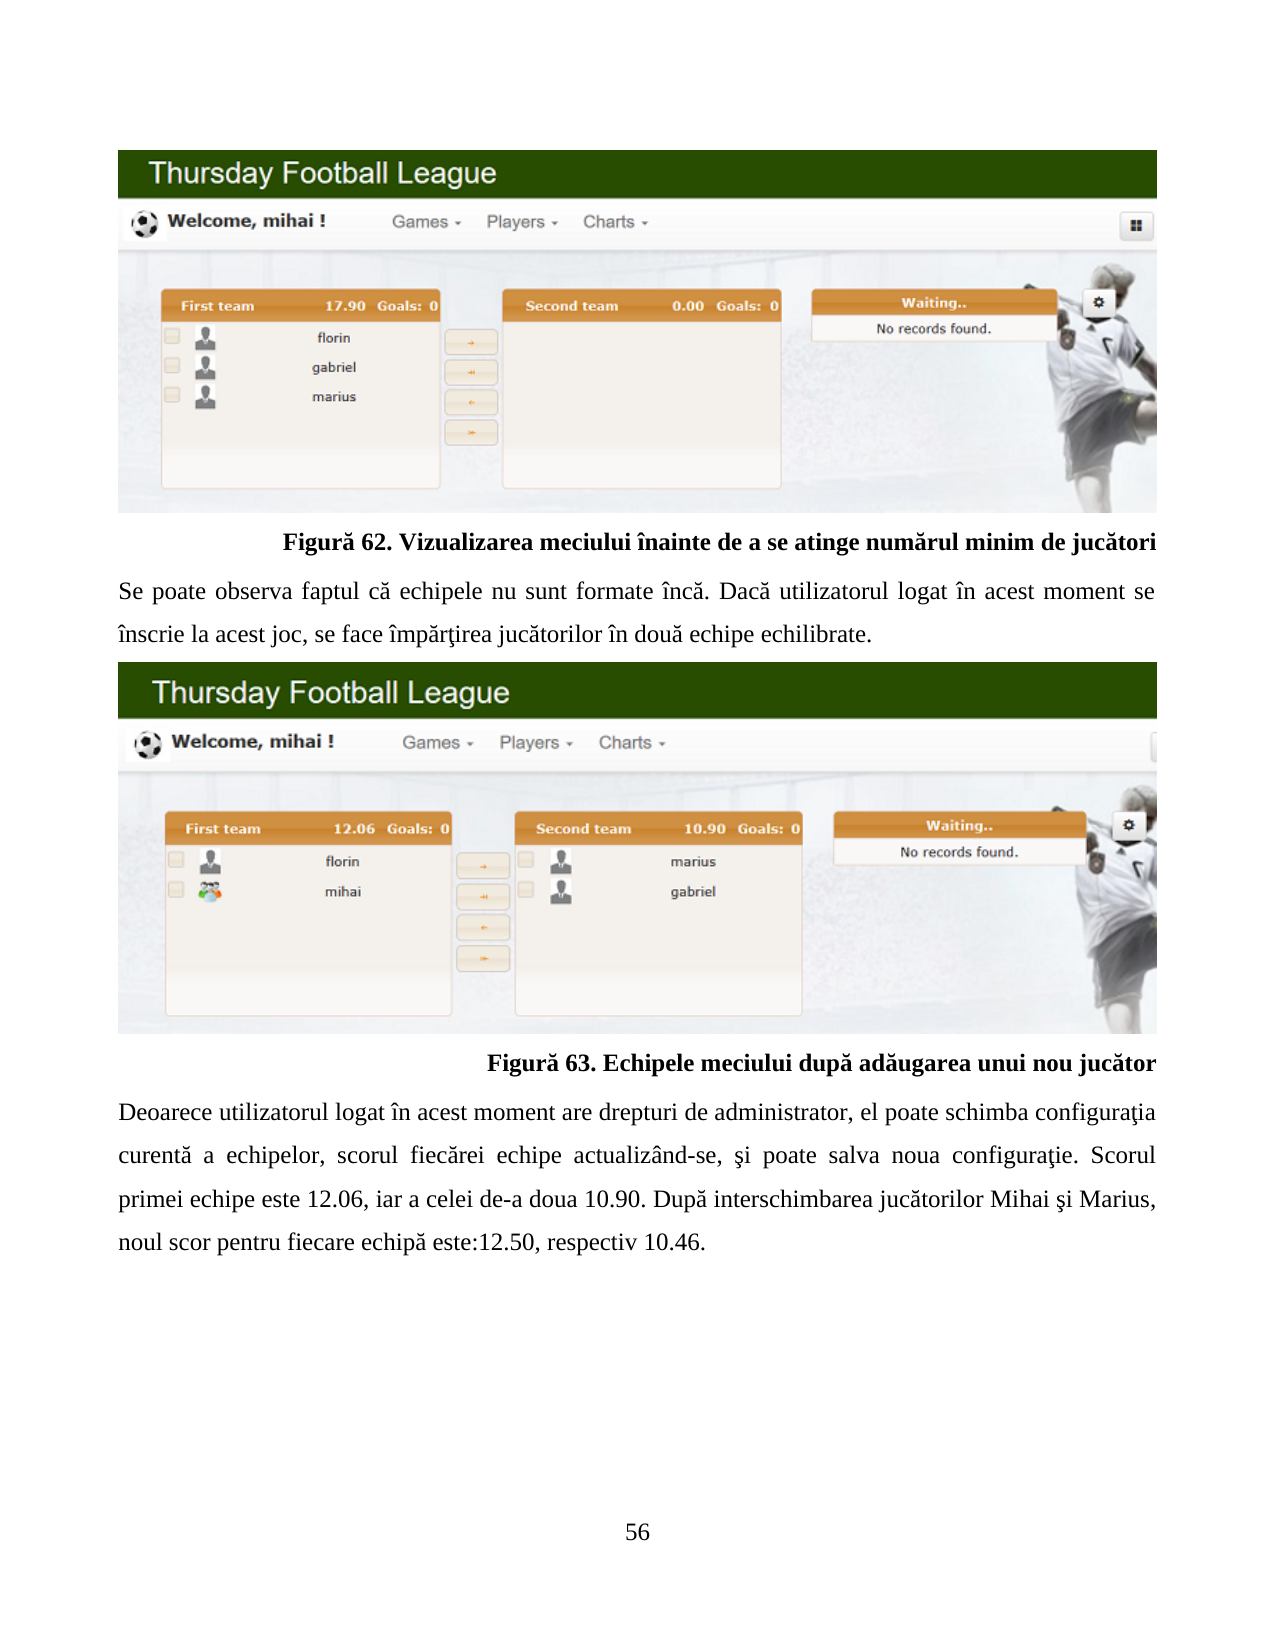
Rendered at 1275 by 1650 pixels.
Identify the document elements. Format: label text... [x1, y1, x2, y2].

picture [118, 150, 1157, 513]
text Figură 63. Echipele meciului după adăugarea unui nou jucător [118, 1048, 1157, 1077]
text Deoarece utilizatorul logat în acest moment are drepturi de administrator, el poate schimba configuraţia curentă a echipelor, scorul fiecărei echipe actualizând-se, şi poate salva noua configuraţie. Scorul primei echipe este 12.06, iar a celei de-a doua 10.90. După interschimbarea jucătorilor Mihai şi Marius, noul scor pentru fiecare echipă este:12.50, respectiv 10.46. [118, 1097, 1157, 1256]
picture [118, 662, 1157, 1034]
text Se poate observa faptul că echipele nu sunt formate încă. Dacă utilizatorul logat în acest moment se înscrie la acest joc, se face împărţirea jucătorilor în două echipe echilibrate. [118, 576, 1157, 648]
text Figură 62. Vizualizarea meciului înainte de a se atinge numărul minim de jucători [118, 527, 1157, 556]
